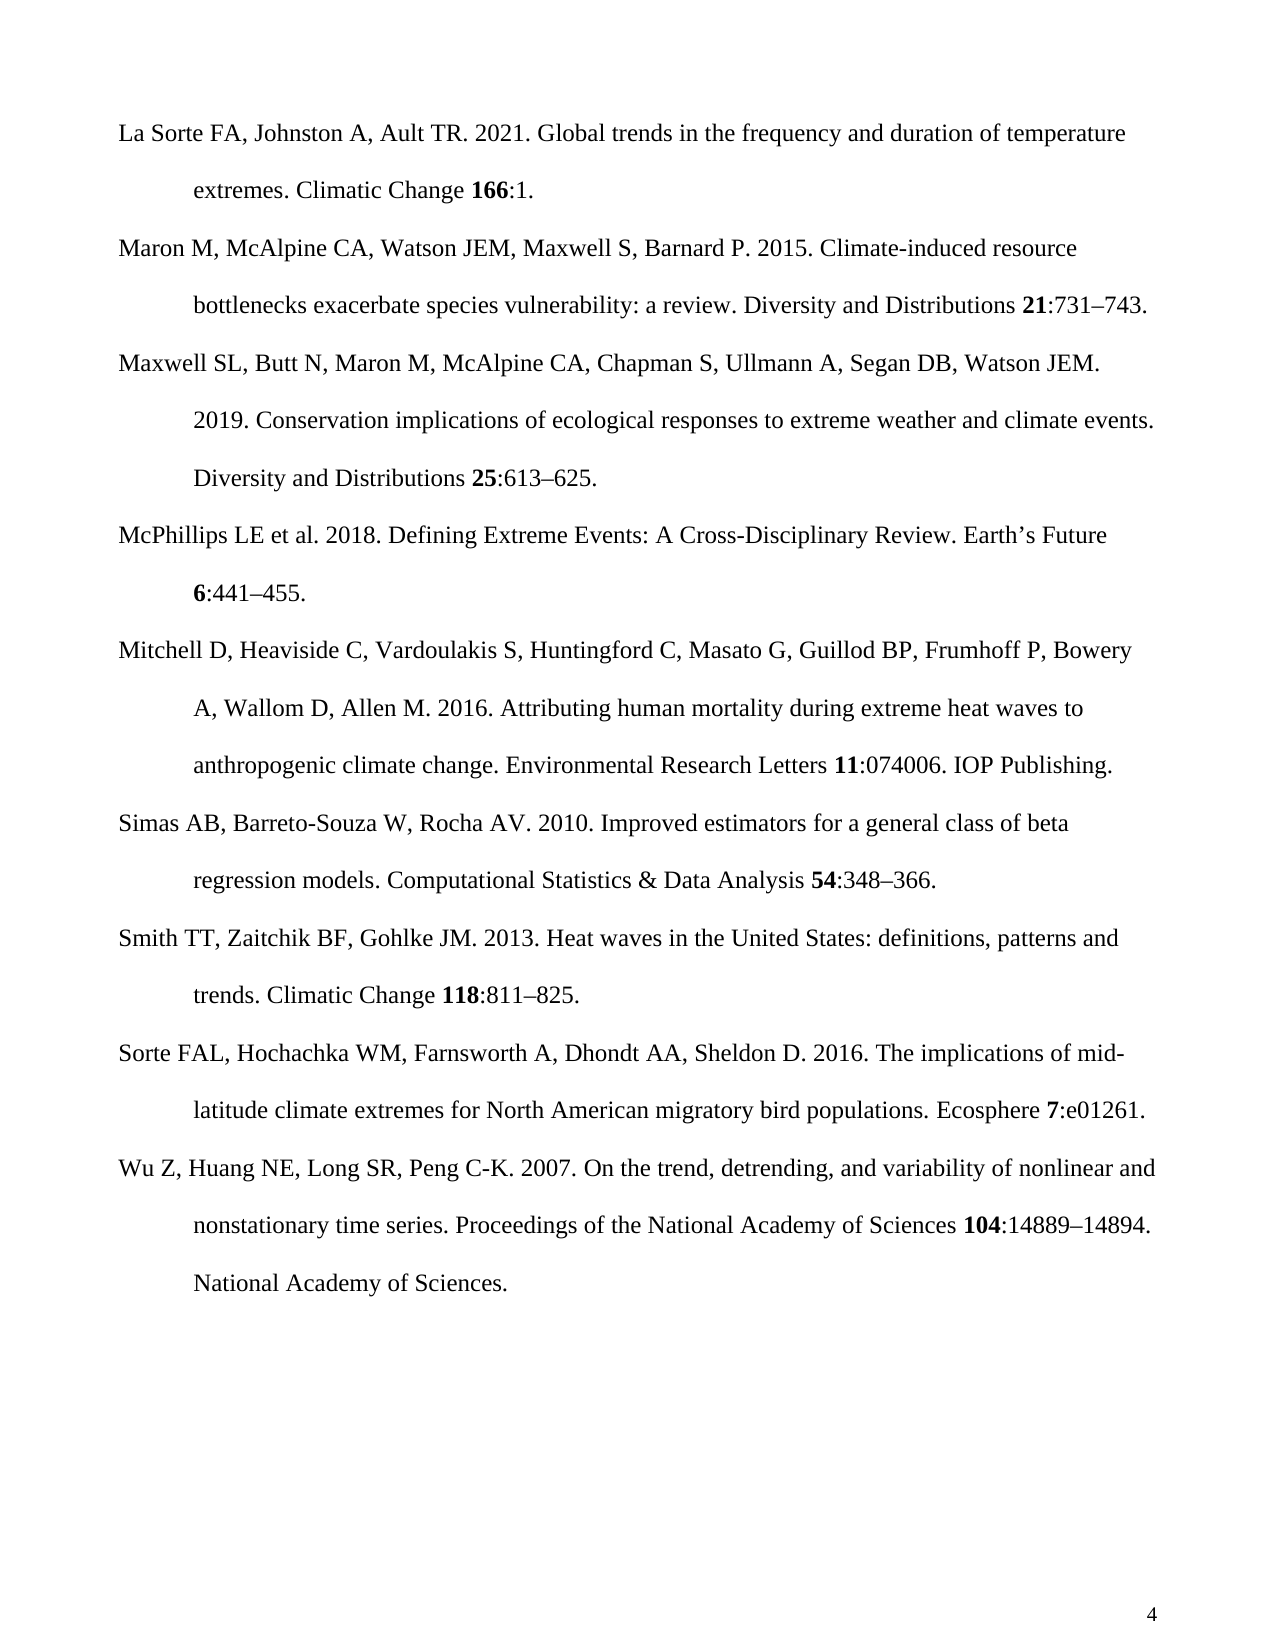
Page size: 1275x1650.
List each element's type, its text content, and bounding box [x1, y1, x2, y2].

text Simas AB, Barreto-Souza W, Rocha AV. 2010. Improved estimators for a general class of beta regression models. Computational Statistics & Data Analysis 54:348–366. [118, 808, 1157, 894]
text McPhillips LE et al. 2018. Defining Extreme Events: A Cross-Disciplinary Review. Earth’s Future 6:441–455. [118, 521, 1157, 607]
text Maxwell SL, Butt N, Maron M, McAlpine CA, Chapman S, Ullmann A, Segan DB, Watson JEM. 2019. Conservation implications of ecological responses to extreme weather and climate events. Diversity and Distributions 25:613–625. [118, 348, 1157, 492]
text Smith TT, Zaitchik BF, Gohlke JM. 2013. Heat waves in the United States: definitions, patterns and trends. Climatic Change 118:811–825. [118, 923, 1157, 1009]
text Wu Z, Huang NE, Long SR, Peng C-K. 2007. On the trend, detrending, and variability of nonlinear and nonstationary time series. Proceedings of the National Academy of Sciences 104:14889–14894. National Academy of Sciences. [118, 1153, 1157, 1297]
text La Sorte FA, Johnston A, Ault TR. 2021. Global trends in the frequency and duration of temperature extremes. Climatic Change 166:1. [118, 118, 1157, 204]
text Mitchell D, Heaviside C, Vardoulakis S, Huntingford C, Masato G, Guillod BP, Frumhoff P, Bowery A, Wallom D, Allen M. 2016. Attributing human mortality during extreme heat waves to anthropogenic climate change. Environmental Research Letters 11:074006. IOP Publishing. [118, 636, 1157, 779]
text Maron M, McAlpine CA, Watson JEM, Maxwell S, Barnard P. 2015. Climate-induced resource bottlenecks exacerbate species vulnerability: a review. Diversity and Distributions 21:731–743. [118, 233, 1157, 319]
text Sorte FAL, Hochachka WM, Farnsworth A, Dhondt AA, Sheldon D. 2016. The implications of mid-latitude climate extremes for North American migratory bird populations. Ecosphere 7:e01261. [118, 1038, 1157, 1124]
